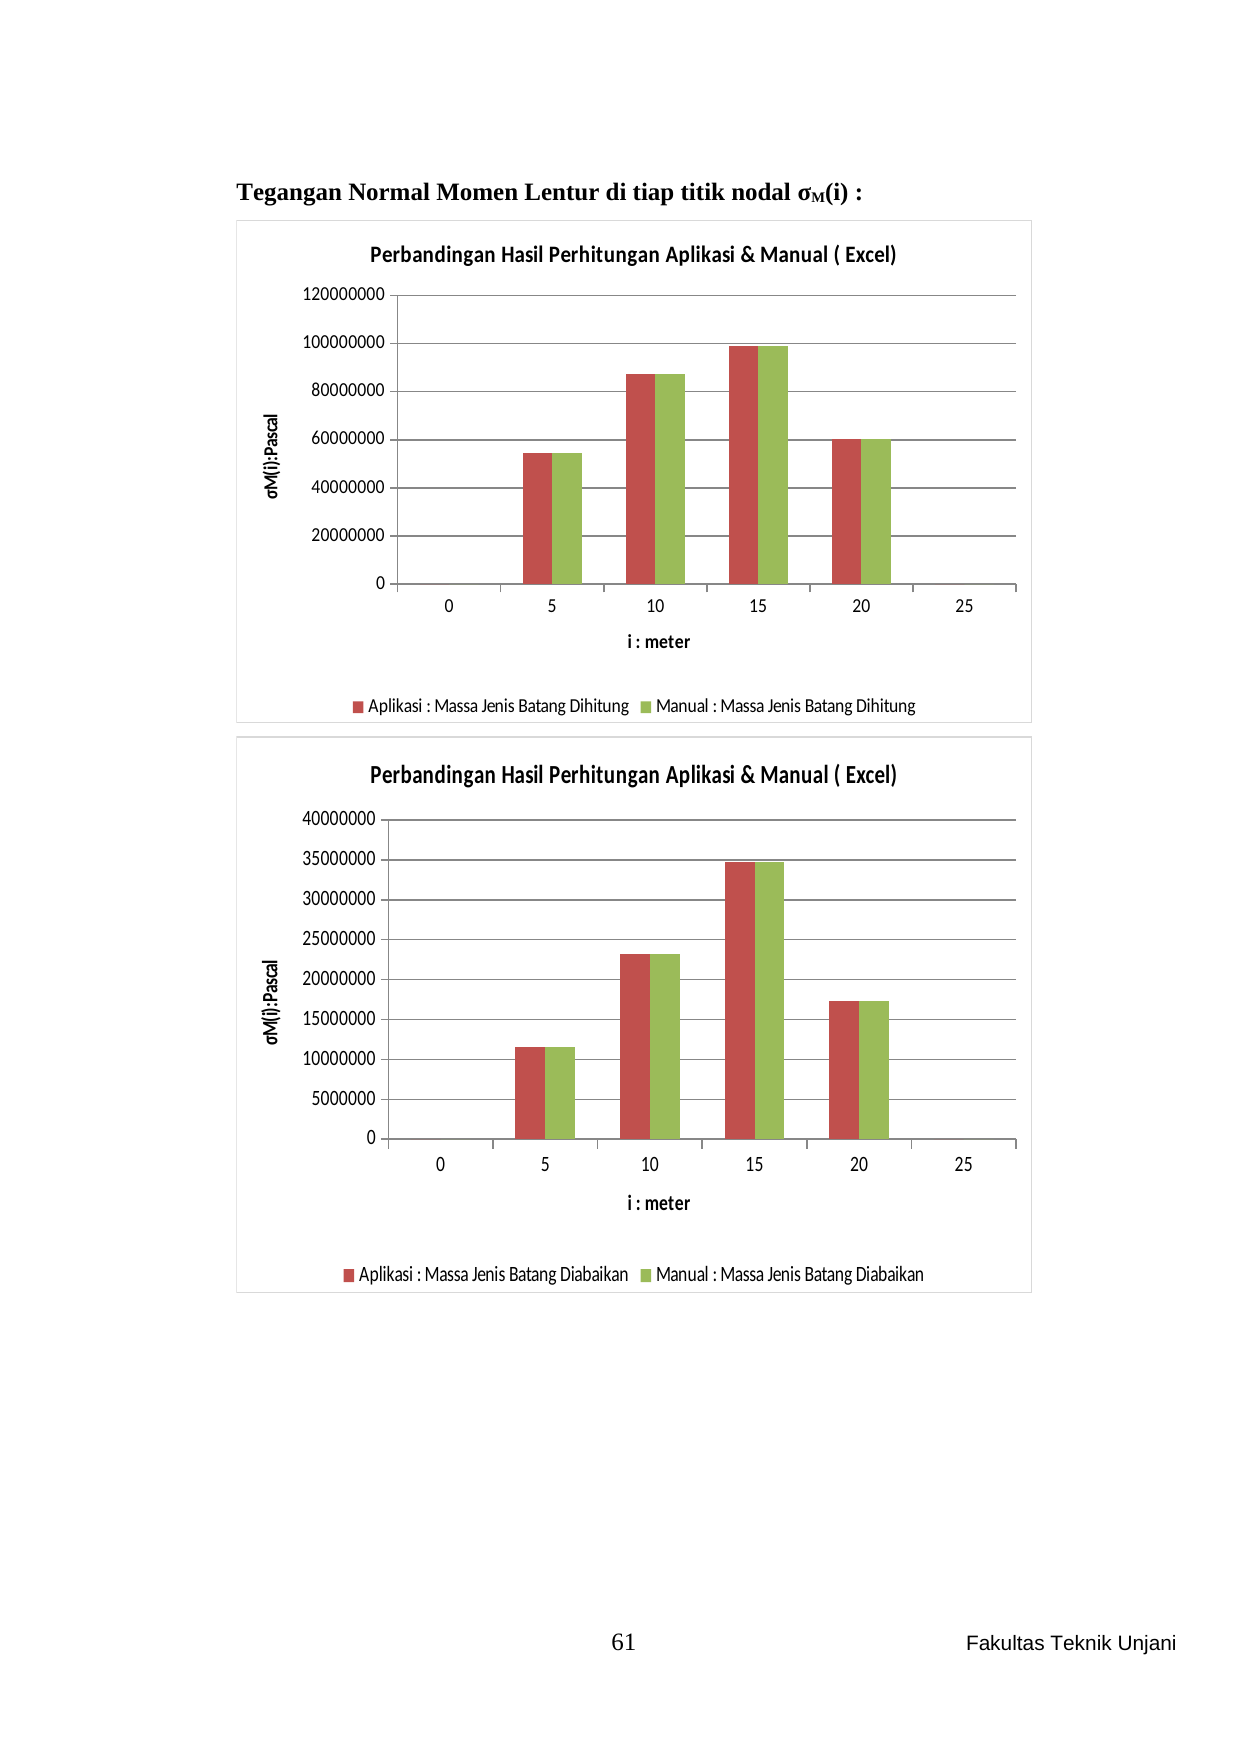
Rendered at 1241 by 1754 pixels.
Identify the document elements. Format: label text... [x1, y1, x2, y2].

text Tegangan Normal Momen Lentur di tiap titik nodal σM(i) : [236, 177, 1063, 206]
